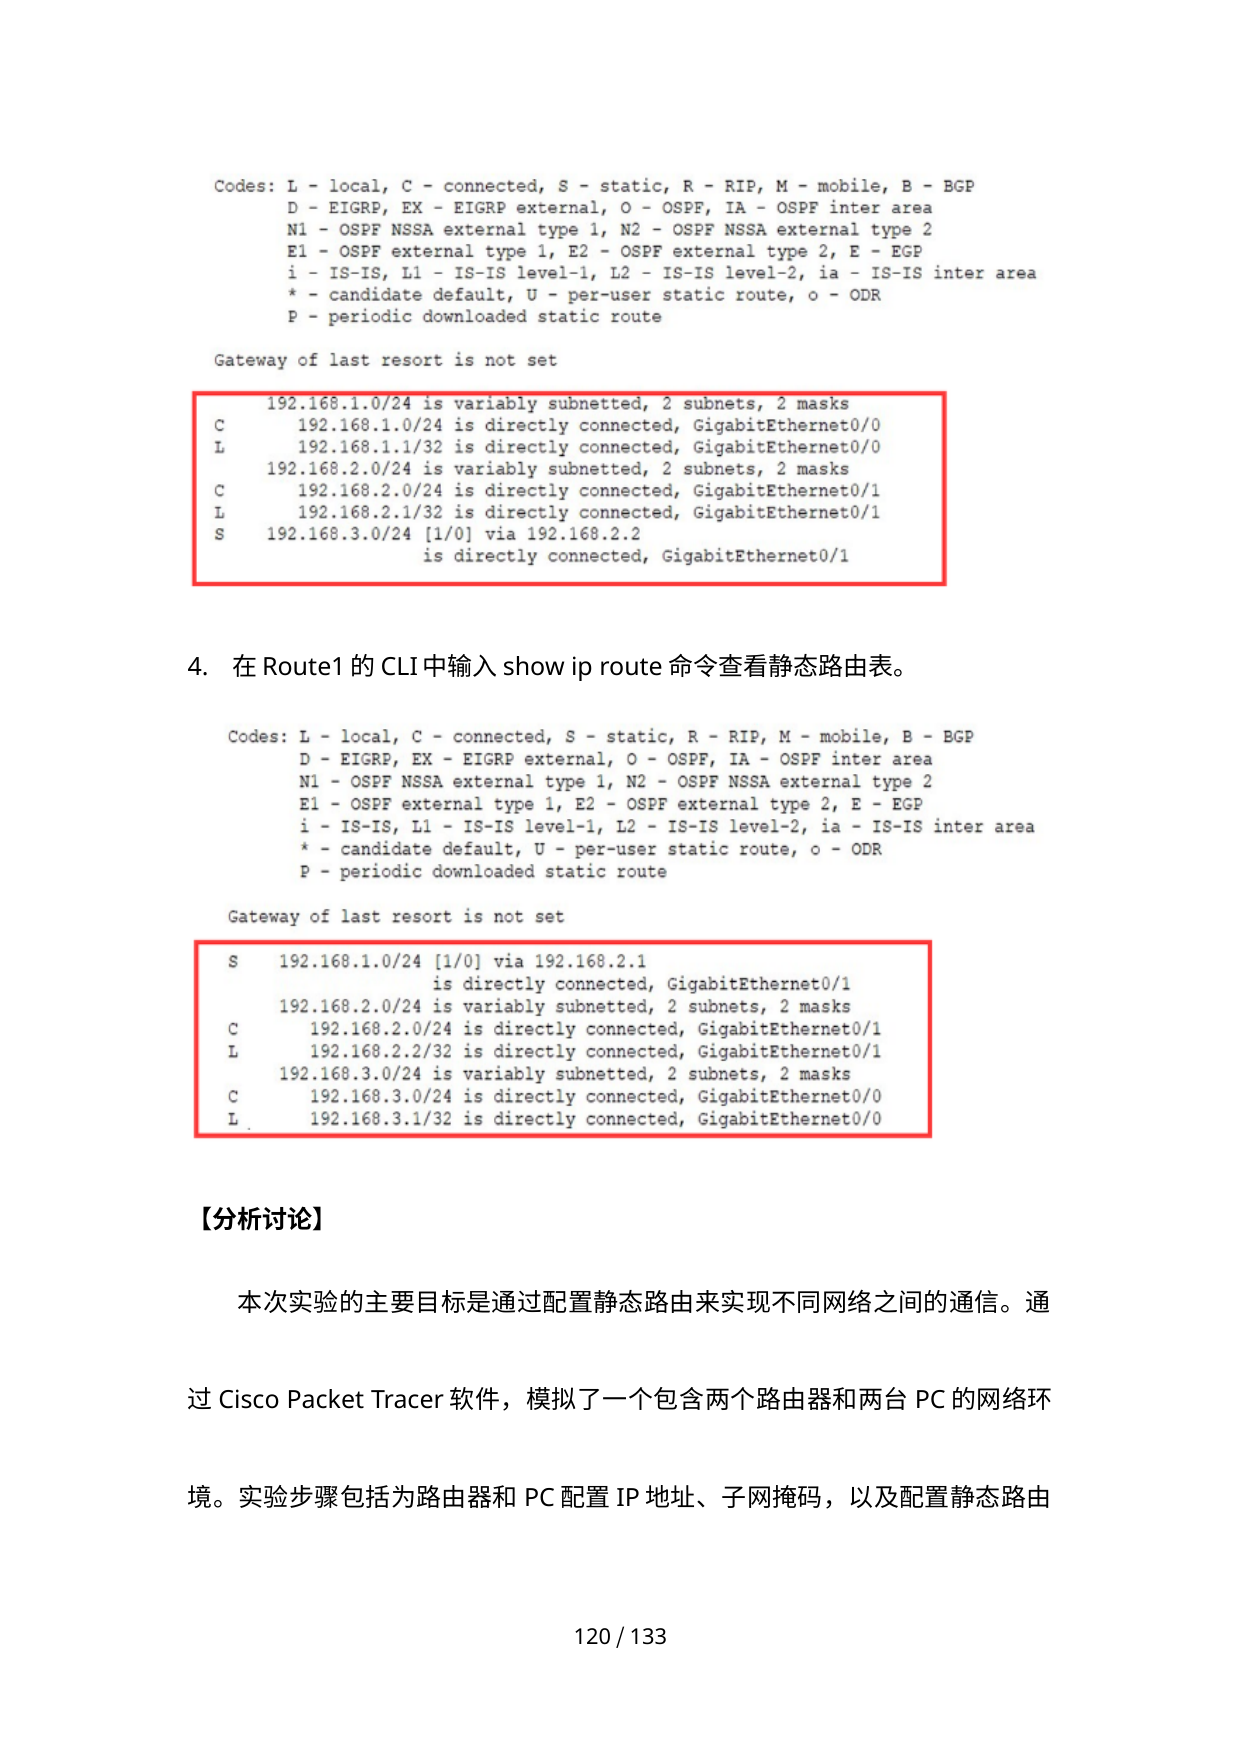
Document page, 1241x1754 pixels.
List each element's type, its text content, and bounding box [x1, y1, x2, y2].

text 【分析讨论】 [187, 1185, 1053, 1250]
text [187, 1268, 1053, 1528]
list 在Route1的CLI中输入show ip route命令查看静态路由表。 [187, 632, 1053, 697]
picture [187, 715, 1053, 1144]
picture [187, 162, 1053, 592]
